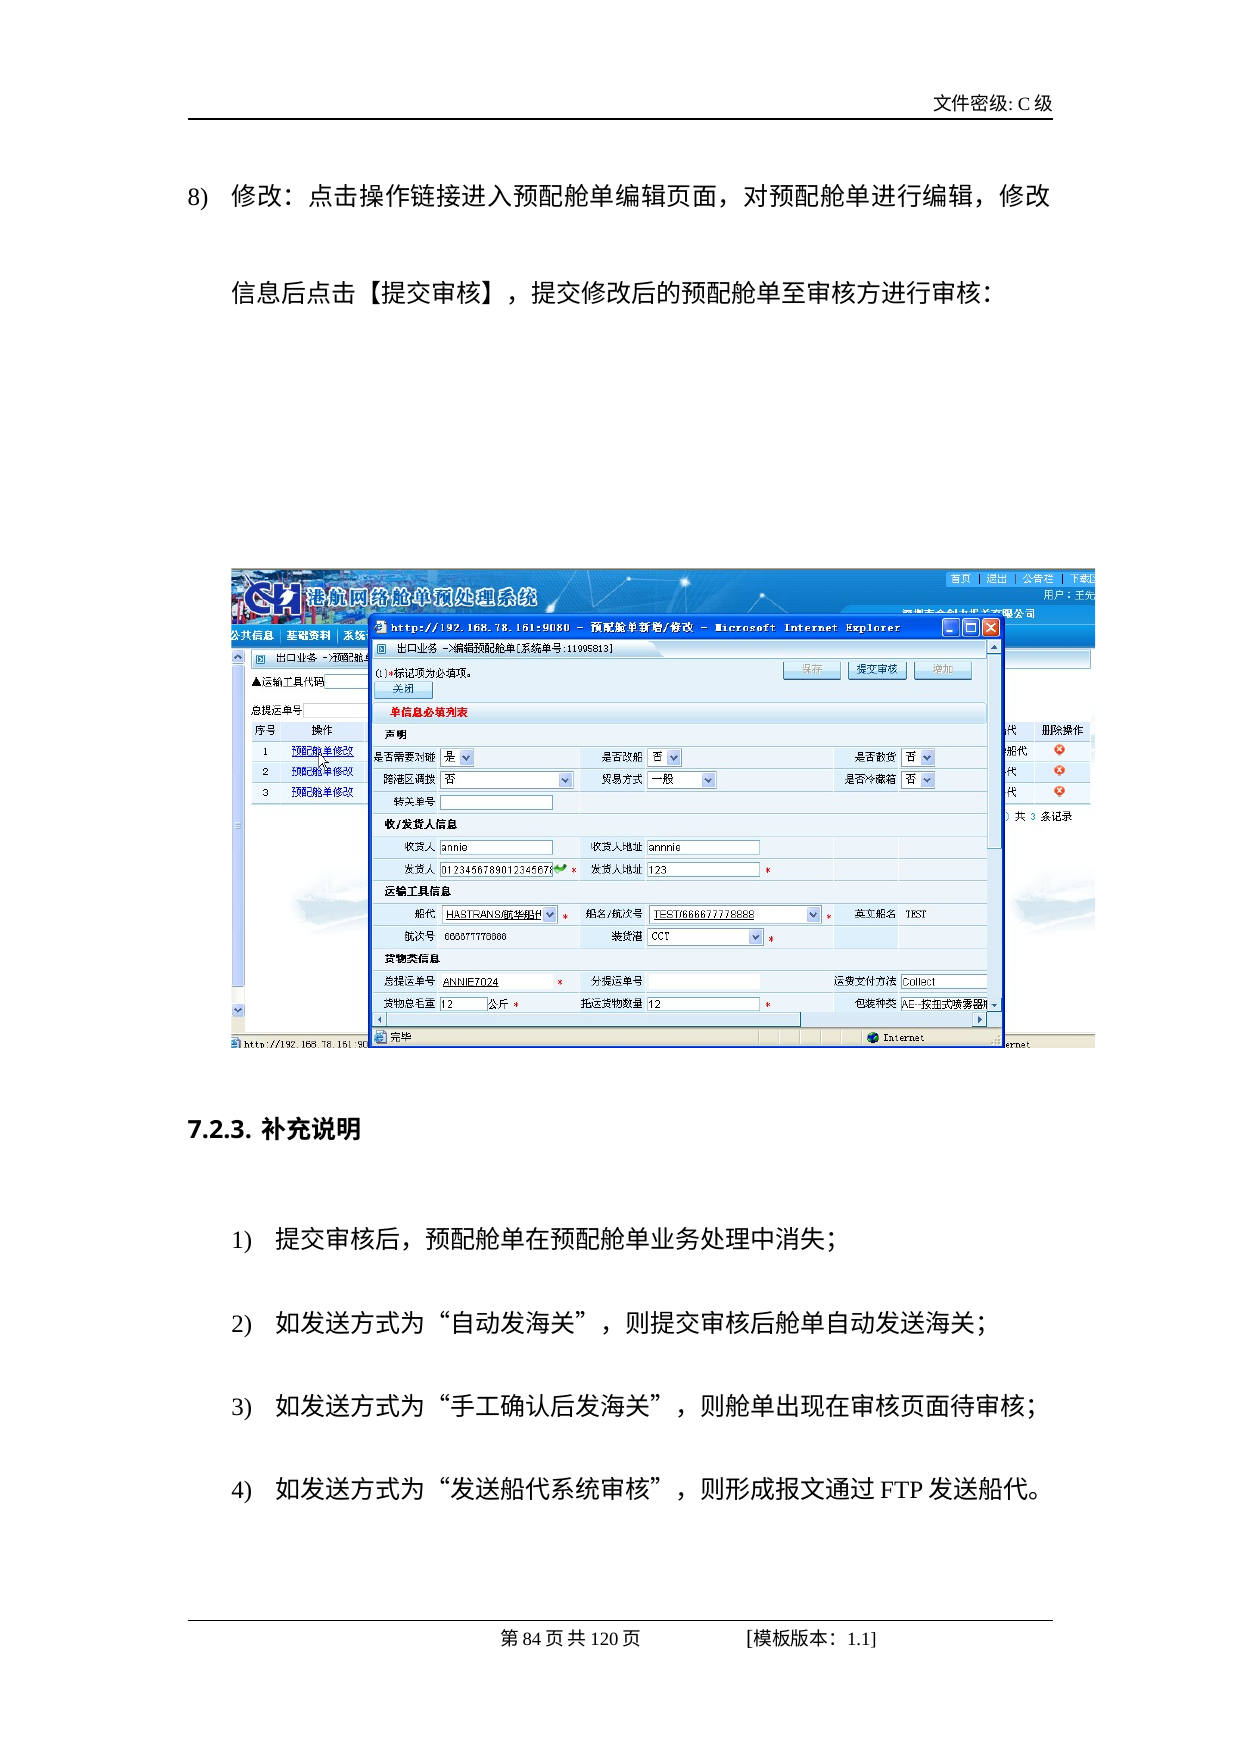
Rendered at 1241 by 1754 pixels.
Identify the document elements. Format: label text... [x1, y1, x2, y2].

list 提交审核后，预配舱单在预配舱单业务处理中消失； [231, 1206, 1053, 1271]
list 如发送方式为“自动发海关”，则提交审核后舱单自动发送海关； [231, 1289, 1053, 1354]
list 如发送方式为“发送船代系统审核”，则形成报文通过FTP发送船代。 [231, 1455, 1053, 1520]
list 如发送方式为“手工确认后发海关”，则舱单出现在审核页面待审核； [231, 1372, 1053, 1437]
subtitle 补充说明 [187, 1095, 1053, 1160]
picture [231, 568, 1096, 1048]
